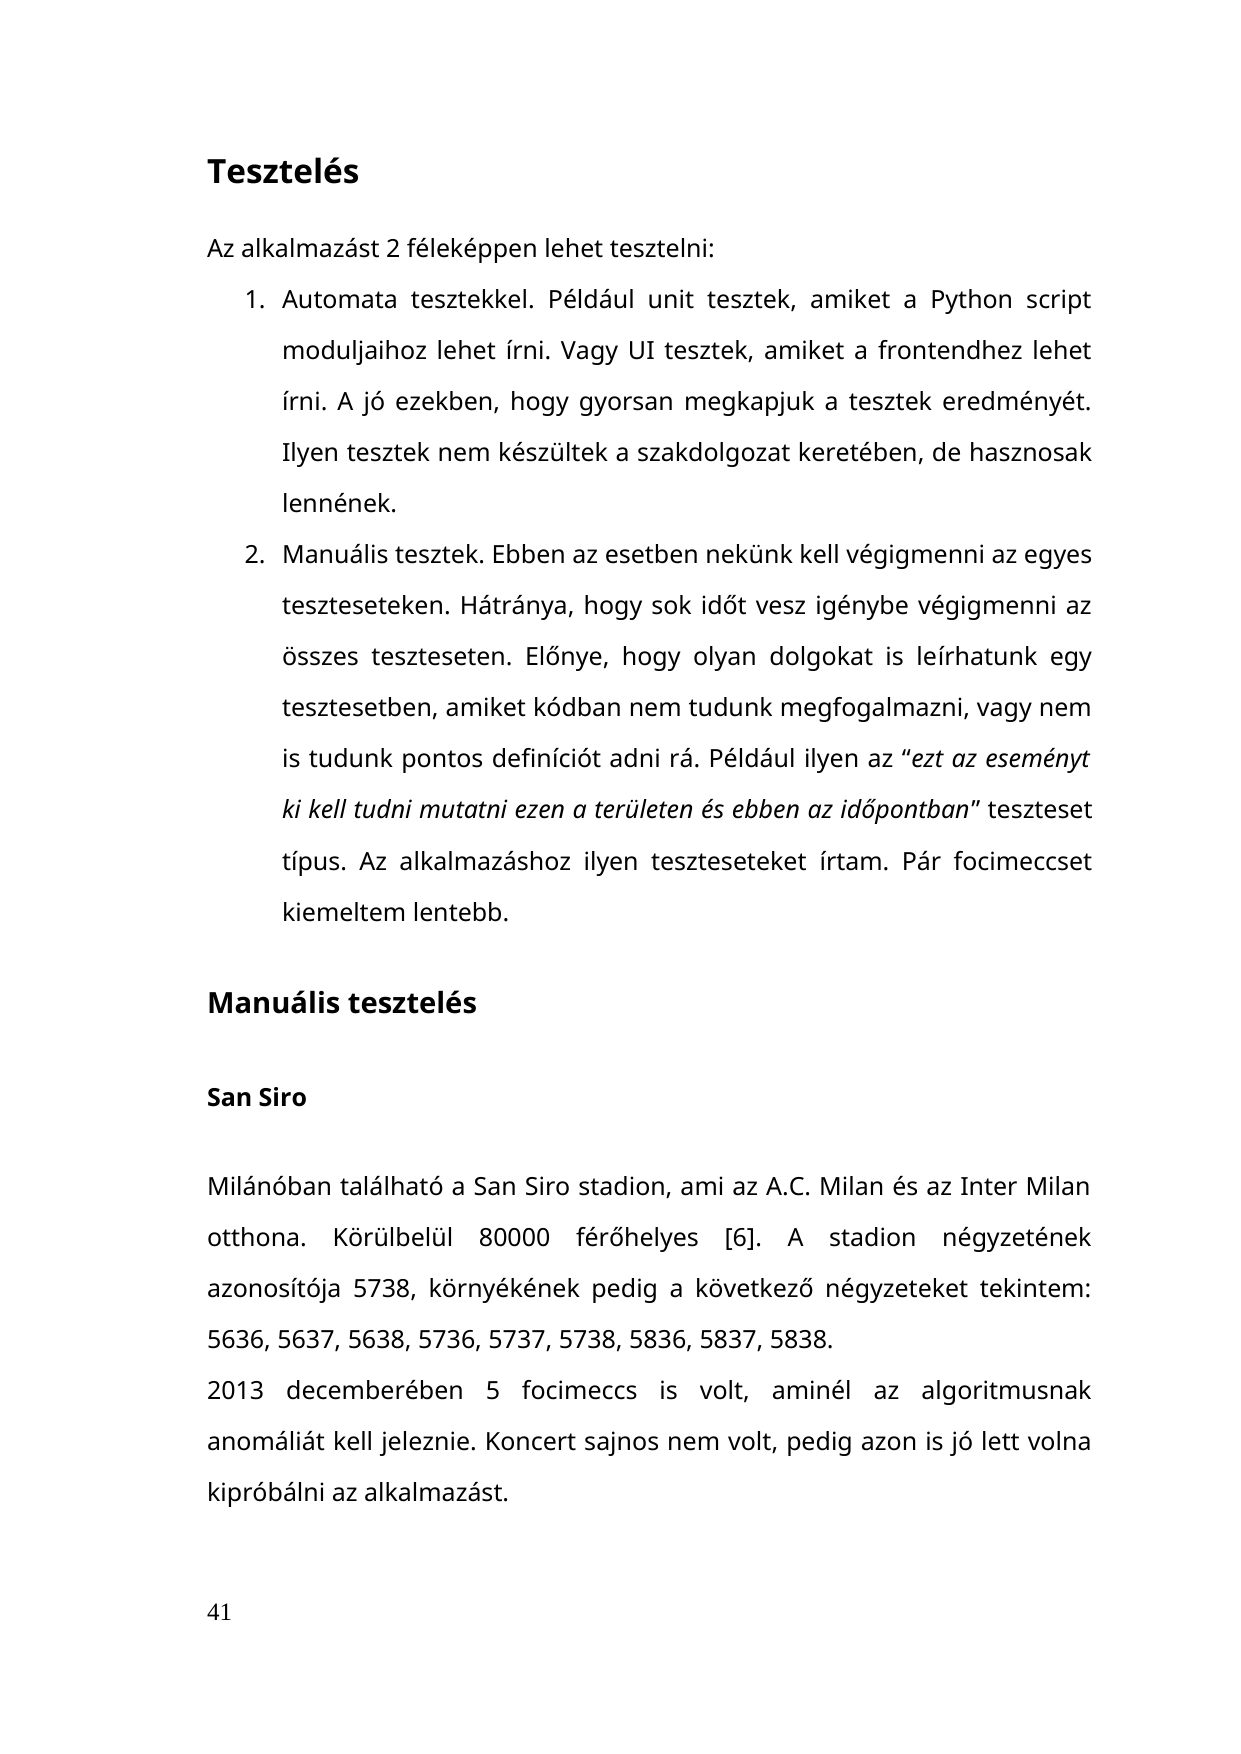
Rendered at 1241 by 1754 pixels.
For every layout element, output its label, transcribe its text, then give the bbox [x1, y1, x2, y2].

text 2013 decemberében 5 focimeccs is volt, aminél az algoritmusnak anomáliát kell jeleznie. Koncert sajnos nem volt, pedig azon is jó lett volna kipróbálni az alkalmazást. [207, 1372, 1092, 1508]
text Az alkalmazást 2 féleképpen lehet tesztelni: [207, 231, 1092, 265]
subtitle Tesztelés [207, 148, 1092, 193]
text Milánóban található a San Siro stadion, ami az A.C. Milan és az Inter Milan otthona. Körülbelül 80000 férőhelyes [6]. A stadion négyzetének azonosítója 5738, környékének pedig a következő négyzeteket tekintem: 5636, 5637, 5638, 5736, 5737, 5738, 5836, 5837, 5838. [207, 1168, 1092, 1355]
text Manuális tesztelés [207, 983, 1092, 1022]
text San Siro [207, 1080, 1092, 1114]
list Automata tesztekkel. Például unit tesztek, amiket a Python script moduljaihoz lehet írni. Vagy UI tesztek, amiket a frontendhez lehet írni. A jó ezekben, hogy gyorsan megkapjuk a tesztek eredményét. Ilyen tesztek nem készültek a szakdolgozat keretében, de hasznosak lennének. [244, 282, 1092, 520]
list Manuális tesztek. Ebben az esetben nekünk kell végigmenni az egyes teszteseteken. Hátránya, hogy sok időt vesz igénybe végigmenni az összes teszteseten. Előnye, hogy olyan dolgokat is leírhatunk egy tesztesetben, amiket kódban nem tudunk megfogalmazni, vagy nem is tudunk pontos definíciót adni rá. Például ilyen az “ezt az eseményt ki kell tudni mutatni ezen a területen és ebben az időpontban” teszteset típus. Az alkalmazáshoz ilyen teszteseteket írtam. Pár focimeccset kiemeltem lentebb. [244, 537, 1092, 928]
